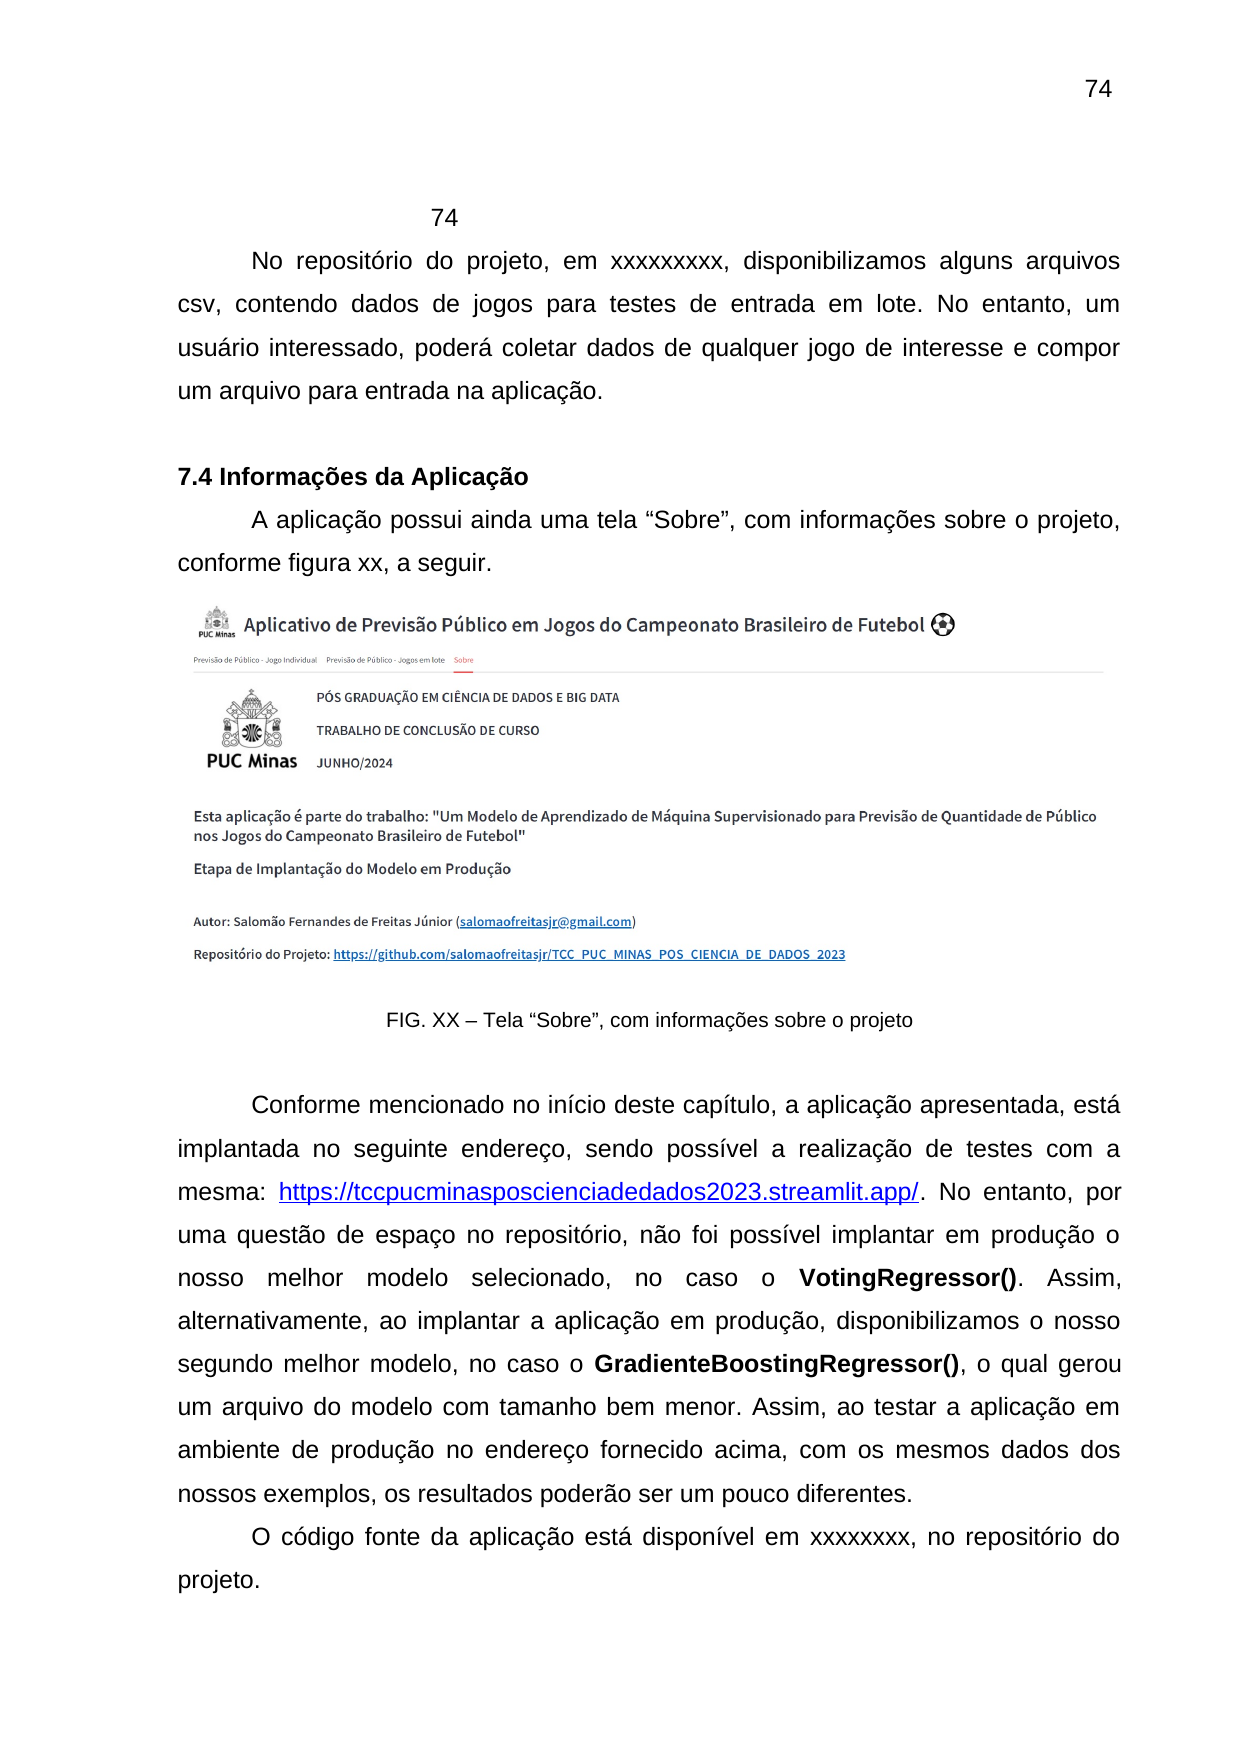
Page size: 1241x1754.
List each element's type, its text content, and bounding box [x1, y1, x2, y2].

text O código fonte da aplicação está disponível em xxxxxxxx, no repositório do projeto. [177, 1522, 1122, 1593]
text Conforme mencionado no início deste capítulo, a aplicação apresentada, está implantada no seguinte endereço, sendo possível a realização de testes com a mesma: https://tccpucminasposcienciadedados2023.streamlit.app/. No entanto, por uma questão de espaço no repositório, não foi possível implantar em produção o nosso melhor modelo selecionado, no caso o VotingRegressor(). Assim, alternativamente, ao implantar a aplicação em produção, disponibilizamos o nosso segundo melhor modelo, no caso o GradienteBoostingRegressor(), o qual gerou um arquivo do modelo com tamanho bem menor. Assim, ao testar a aplicação em ambiente de produção no endereço fornecido acima, com os mesmos dados dos nossos exemplos, os resultados poderão ser um pouco diferentes. [177, 1090, 1122, 1507]
text A aplicação possui ainda uma tela “Sobre”, com informações sobre o projeto, conforme figura xx, a seguir. [177, 505, 1122, 577]
text No repositório do projeto, em xxxxxxxxx, disponibilizamos alguns arquivos csv, contendo dados de jogos para testes de entrada em lote. No entanto, um usuário interessado, poderá coletar dados de qualquer jogo de interesse e compor um arquivo para entrada na aplicação. [177, 246, 1122, 404]
picture [177, 591, 1120, 990]
subtitle 7.4 Informações da Aplicação [177, 462, 1122, 491]
text FIG. XX – Tela “Sobre”, com informações sobre o projeto [177, 1004, 1122, 1033]
